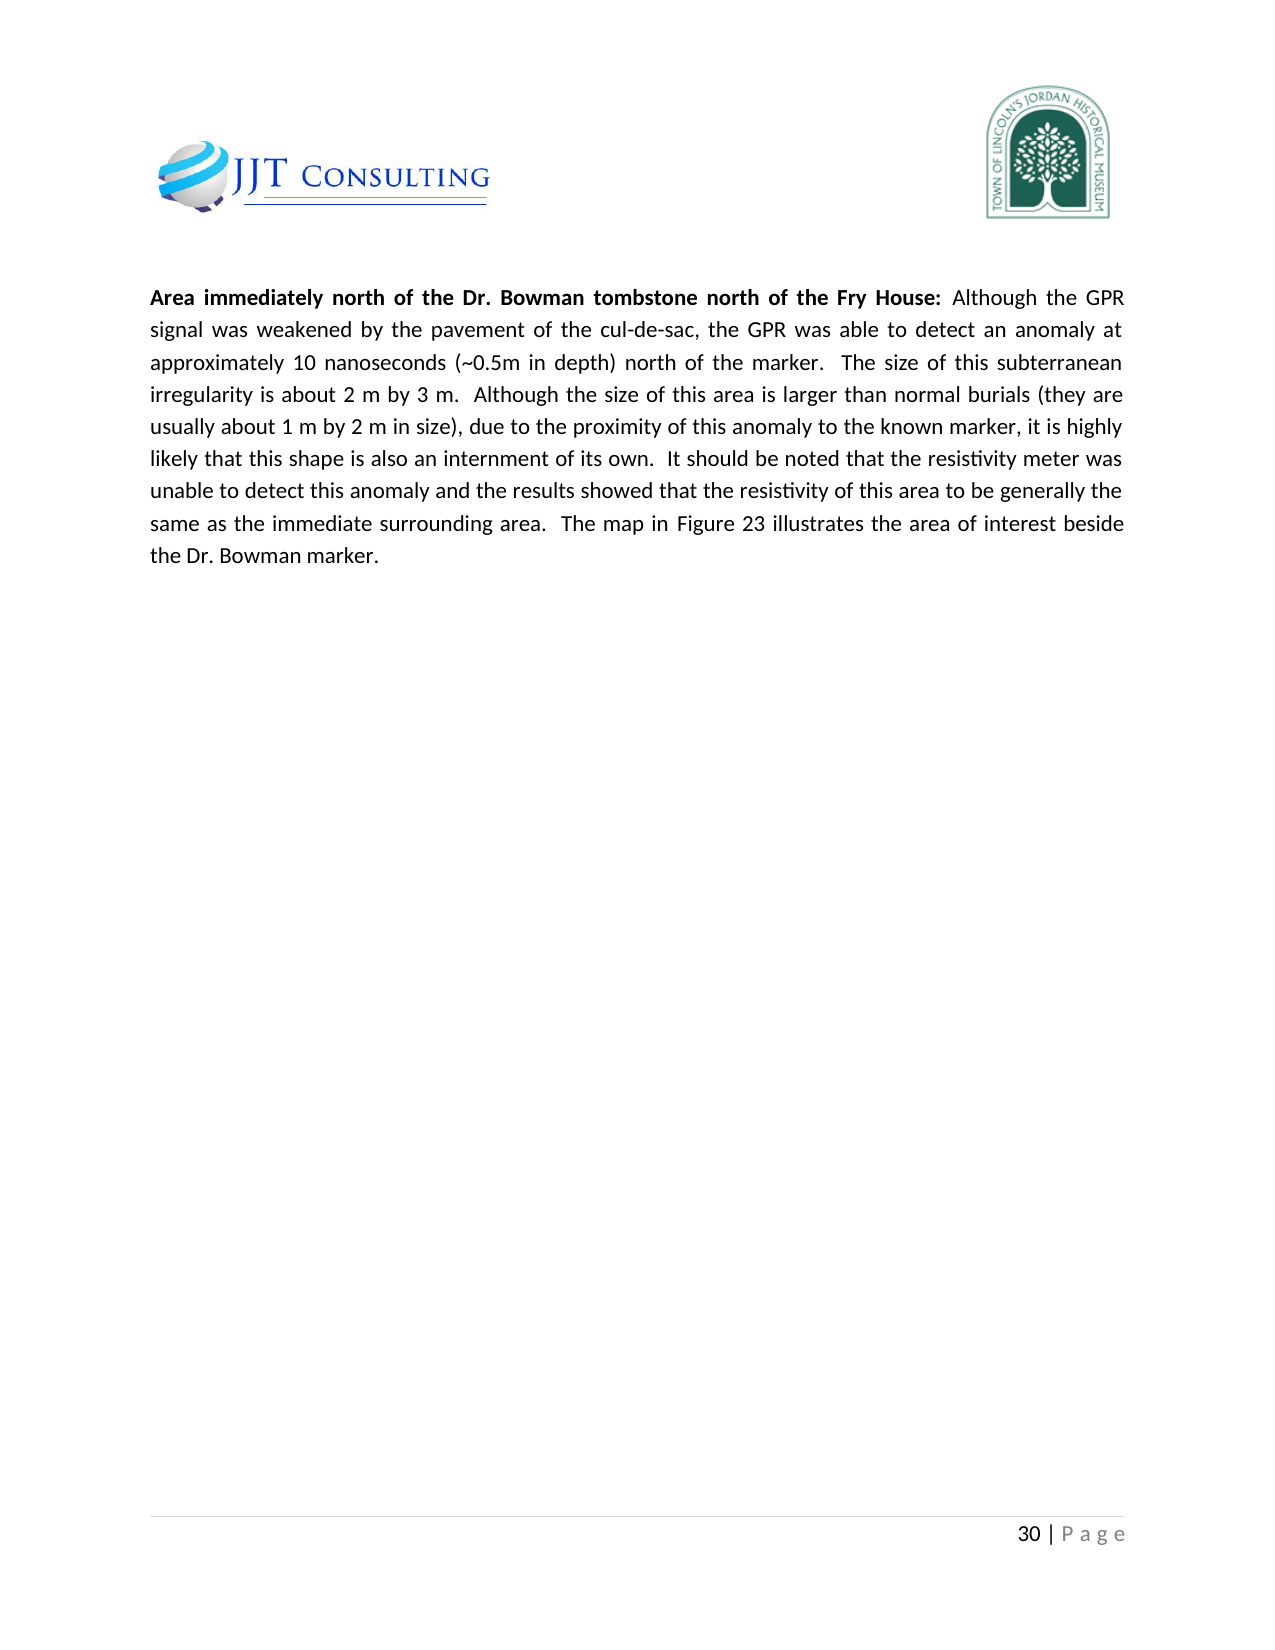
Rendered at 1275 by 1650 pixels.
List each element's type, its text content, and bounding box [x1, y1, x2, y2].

picture [150, 130, 504, 228]
text Area immediately north of the Dr. Bowman tombstone north of the Fry House: Although the GPR signal was weakened by the pavement of the cul-de-sac, the GPR was able to detect an anomaly at approximately 10 nanoseconds (~0.5m in depth) north of the marker. The size of this subterranean irregularity is about 2 m by 3 m. Although the size of this area is larger than normal burials (they are usually about 1 m by 2 m in size), due to the proximity of this anomaly to the known marker, it is highly likely that this shape is also an internment of its own. It should be noted that the resistivity meter was unable to detect this anomaly and the results showed that the resistivity of this area to be generally the same as the immediate surrounding area. The map in Figure 23 illustrates the area of interest beside the Dr. Bowman marker. [150, 283, 1125, 569]
